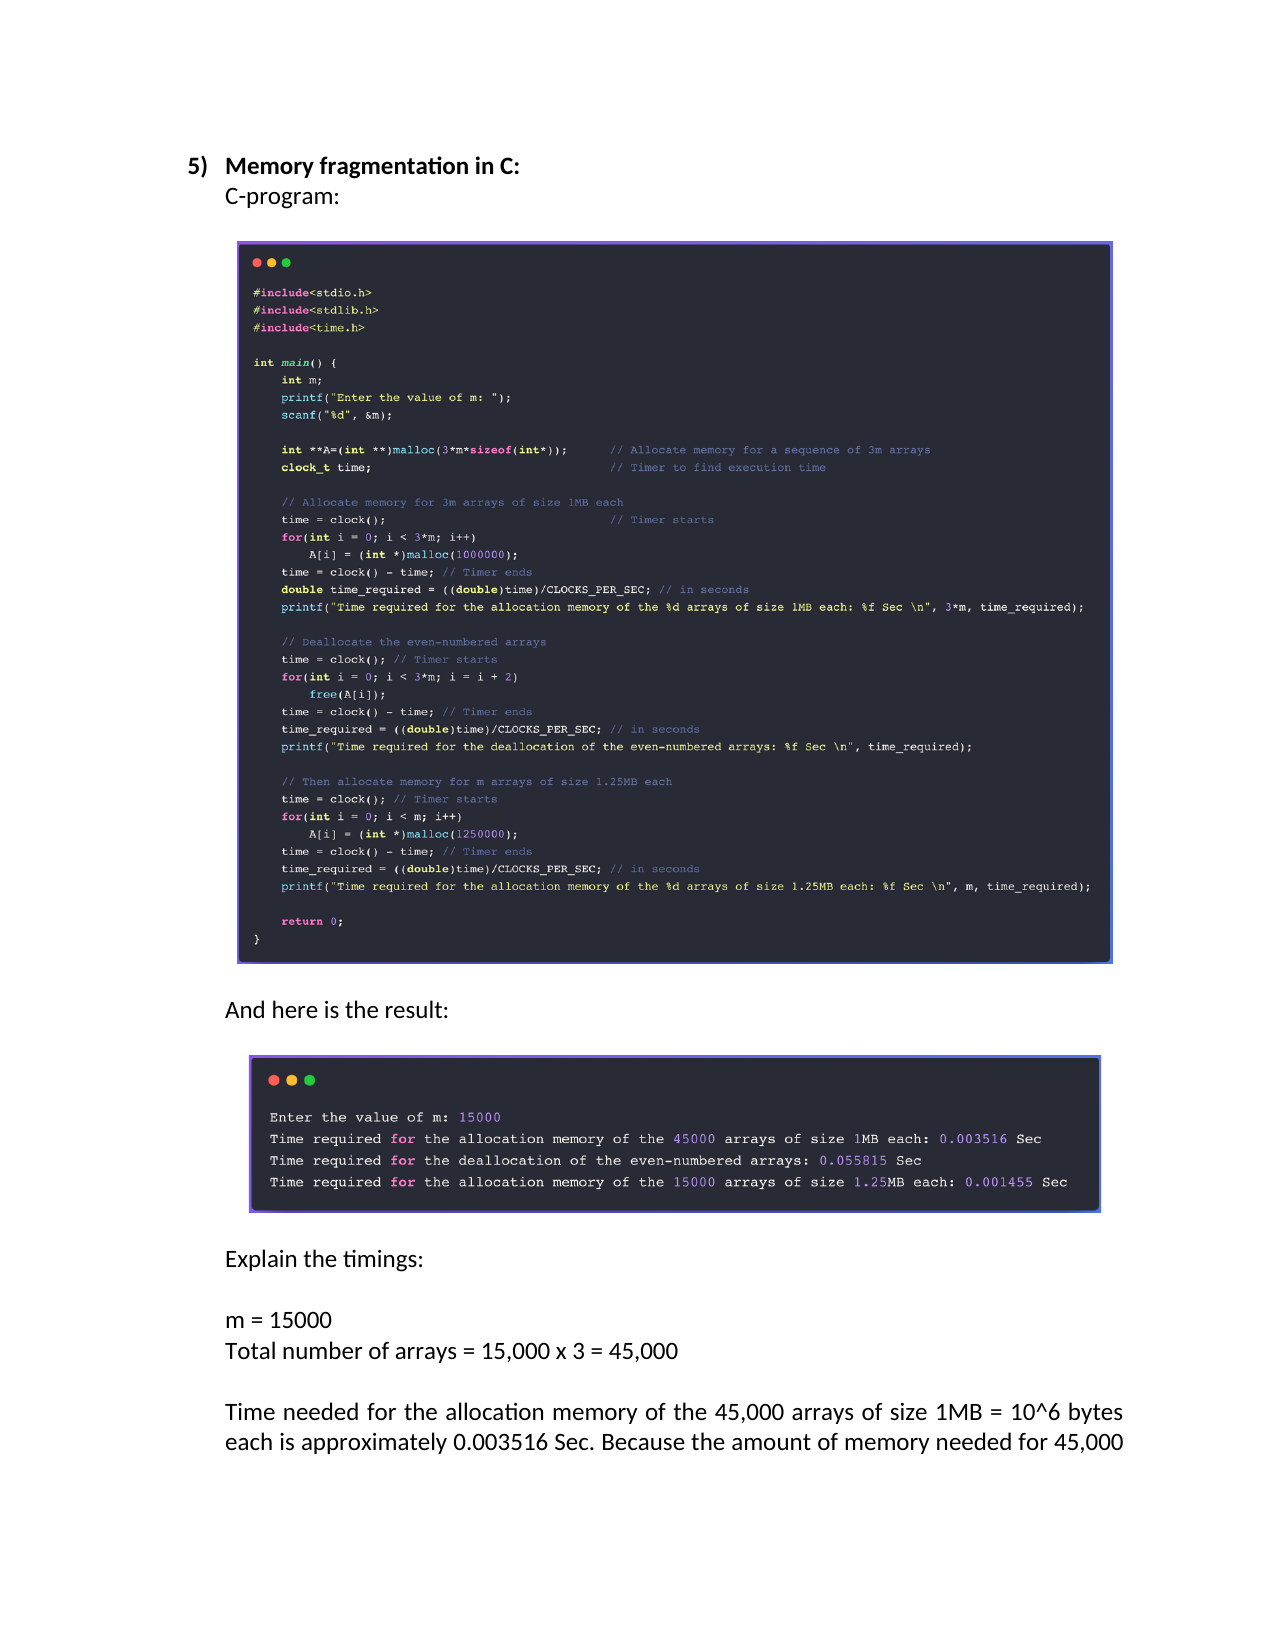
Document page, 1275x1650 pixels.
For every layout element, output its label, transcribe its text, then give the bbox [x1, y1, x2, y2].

text And here is the result: [225, 994, 1125, 1024]
list Memory fragmentation in C: [187, 150, 1125, 181]
picture [237, 241, 1113, 964]
text Total number of arrays = 15,000 x 3 = 45,000 [225, 1335, 1125, 1366]
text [225, 1396, 1125, 1457]
text C-program: [225, 181, 1125, 211]
text Explain the timings: [225, 1243, 1125, 1274]
picture [248, 1055, 1102, 1213]
text m = 15000 [225, 1304, 1125, 1335]
